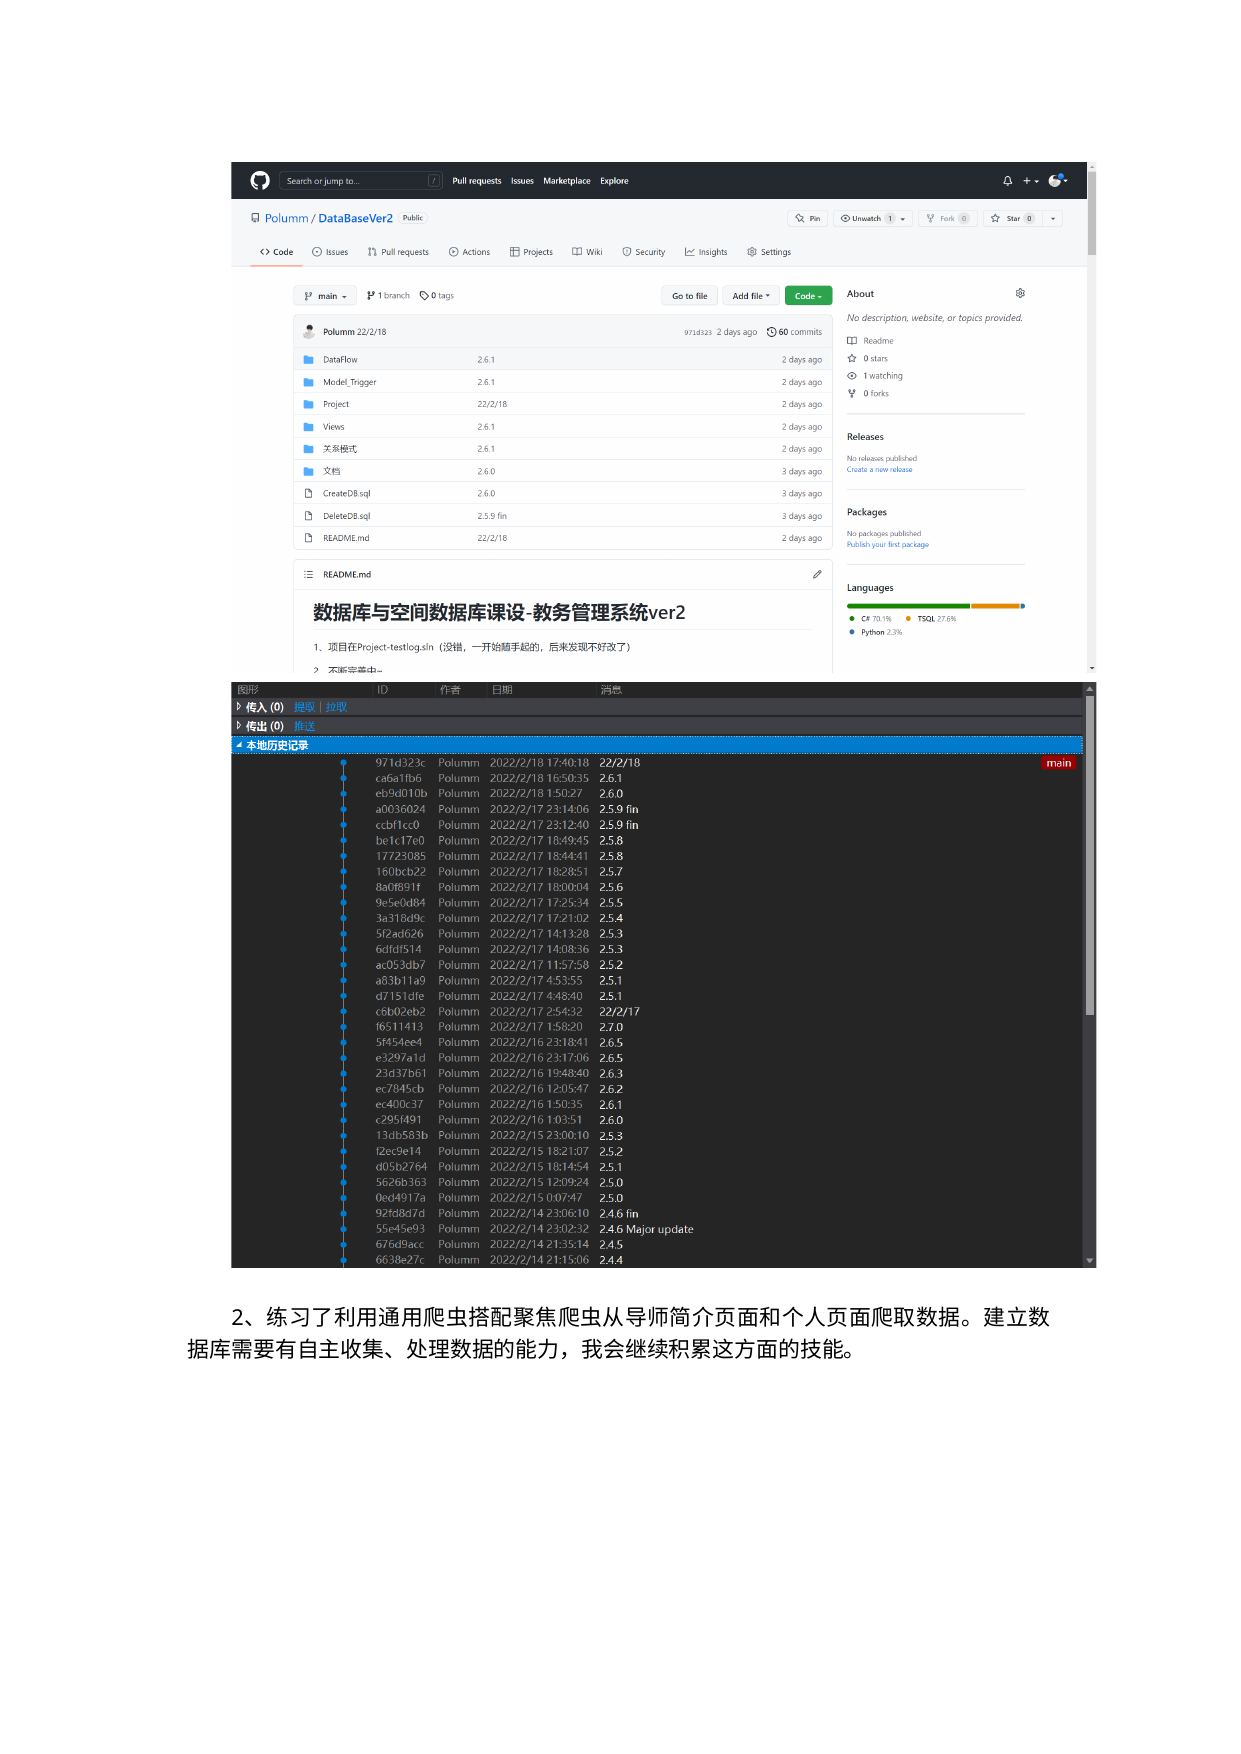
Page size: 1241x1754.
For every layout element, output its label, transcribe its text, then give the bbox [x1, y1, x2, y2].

picture [231, 162, 1097, 673]
picture [231, 682, 1097, 1268]
text 2、练习了利用通用爬虫搭配聚焦爬虫从导师简介页面和个人页面爬取数据。建立数据库需要有自主收集、处理数据的能力，我会继续积累这方面的技能。 [187, 1299, 1053, 1364]
